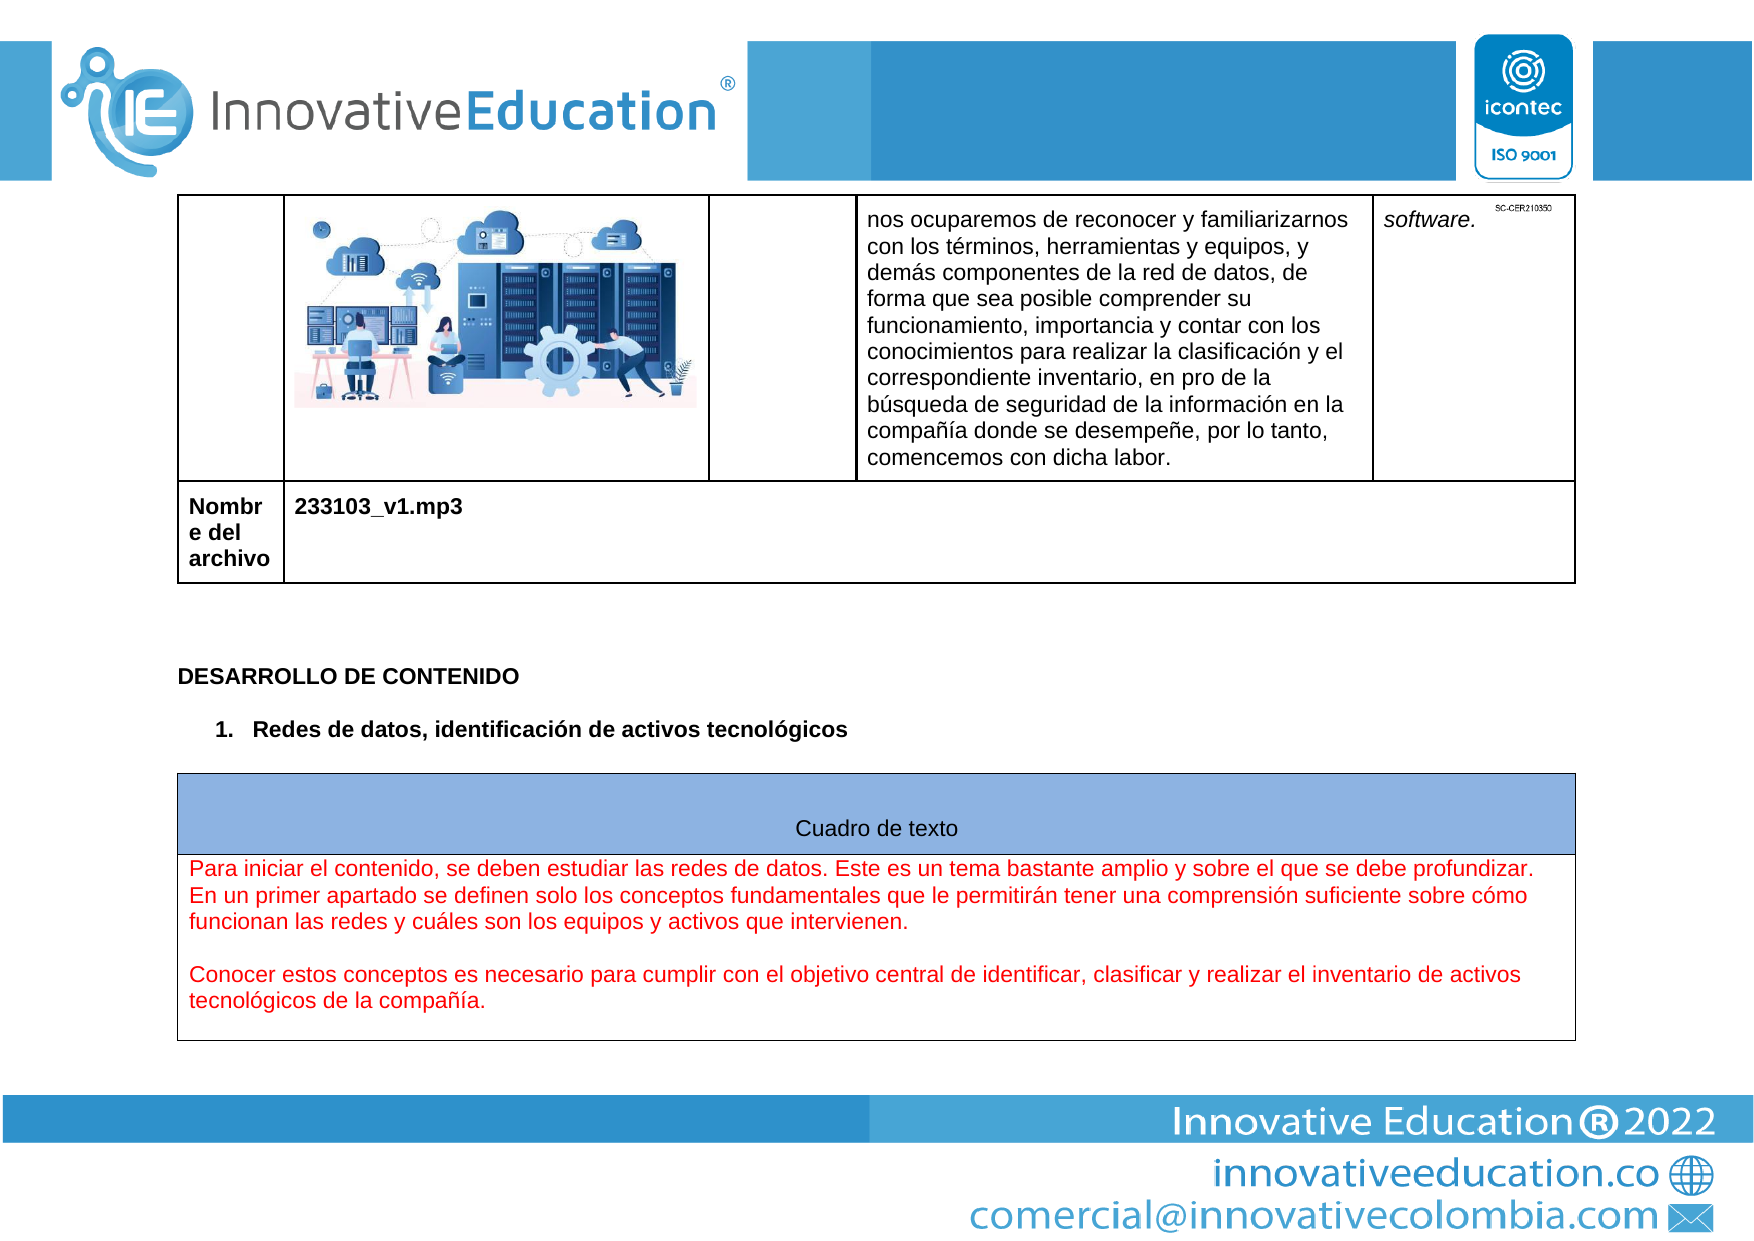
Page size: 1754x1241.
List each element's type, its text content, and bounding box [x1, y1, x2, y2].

table_cell [179, 196, 283, 480]
picture [0, 28, 1456, 194]
table_cell Nombre del archivo [179, 482, 283, 582]
text DESARROLLO DE CONTENIDO [177, 663, 1577, 690]
table_cell [710, 196, 855, 480]
picture [1471, 32, 1576, 194]
table_header Cuadro de texto [178, 774, 1575, 854]
list Redes de datos, identificación de activos tecnológicos [215, 716, 1577, 742]
picture [2, 1093, 1754, 1239]
table_cell Imagen de dispositivos físicos tecnológicos y herramientas de configuración o software. [285, 196, 708, 480]
table_cell Elementos de la red. Físicos o hardware. Herramientas de software. [1374, 196, 1574, 480]
picture [1593, 28, 1752, 194]
picture [294, 206, 697, 408]
table_cell 233103_v1.mp3 [285, 482, 1574, 582]
